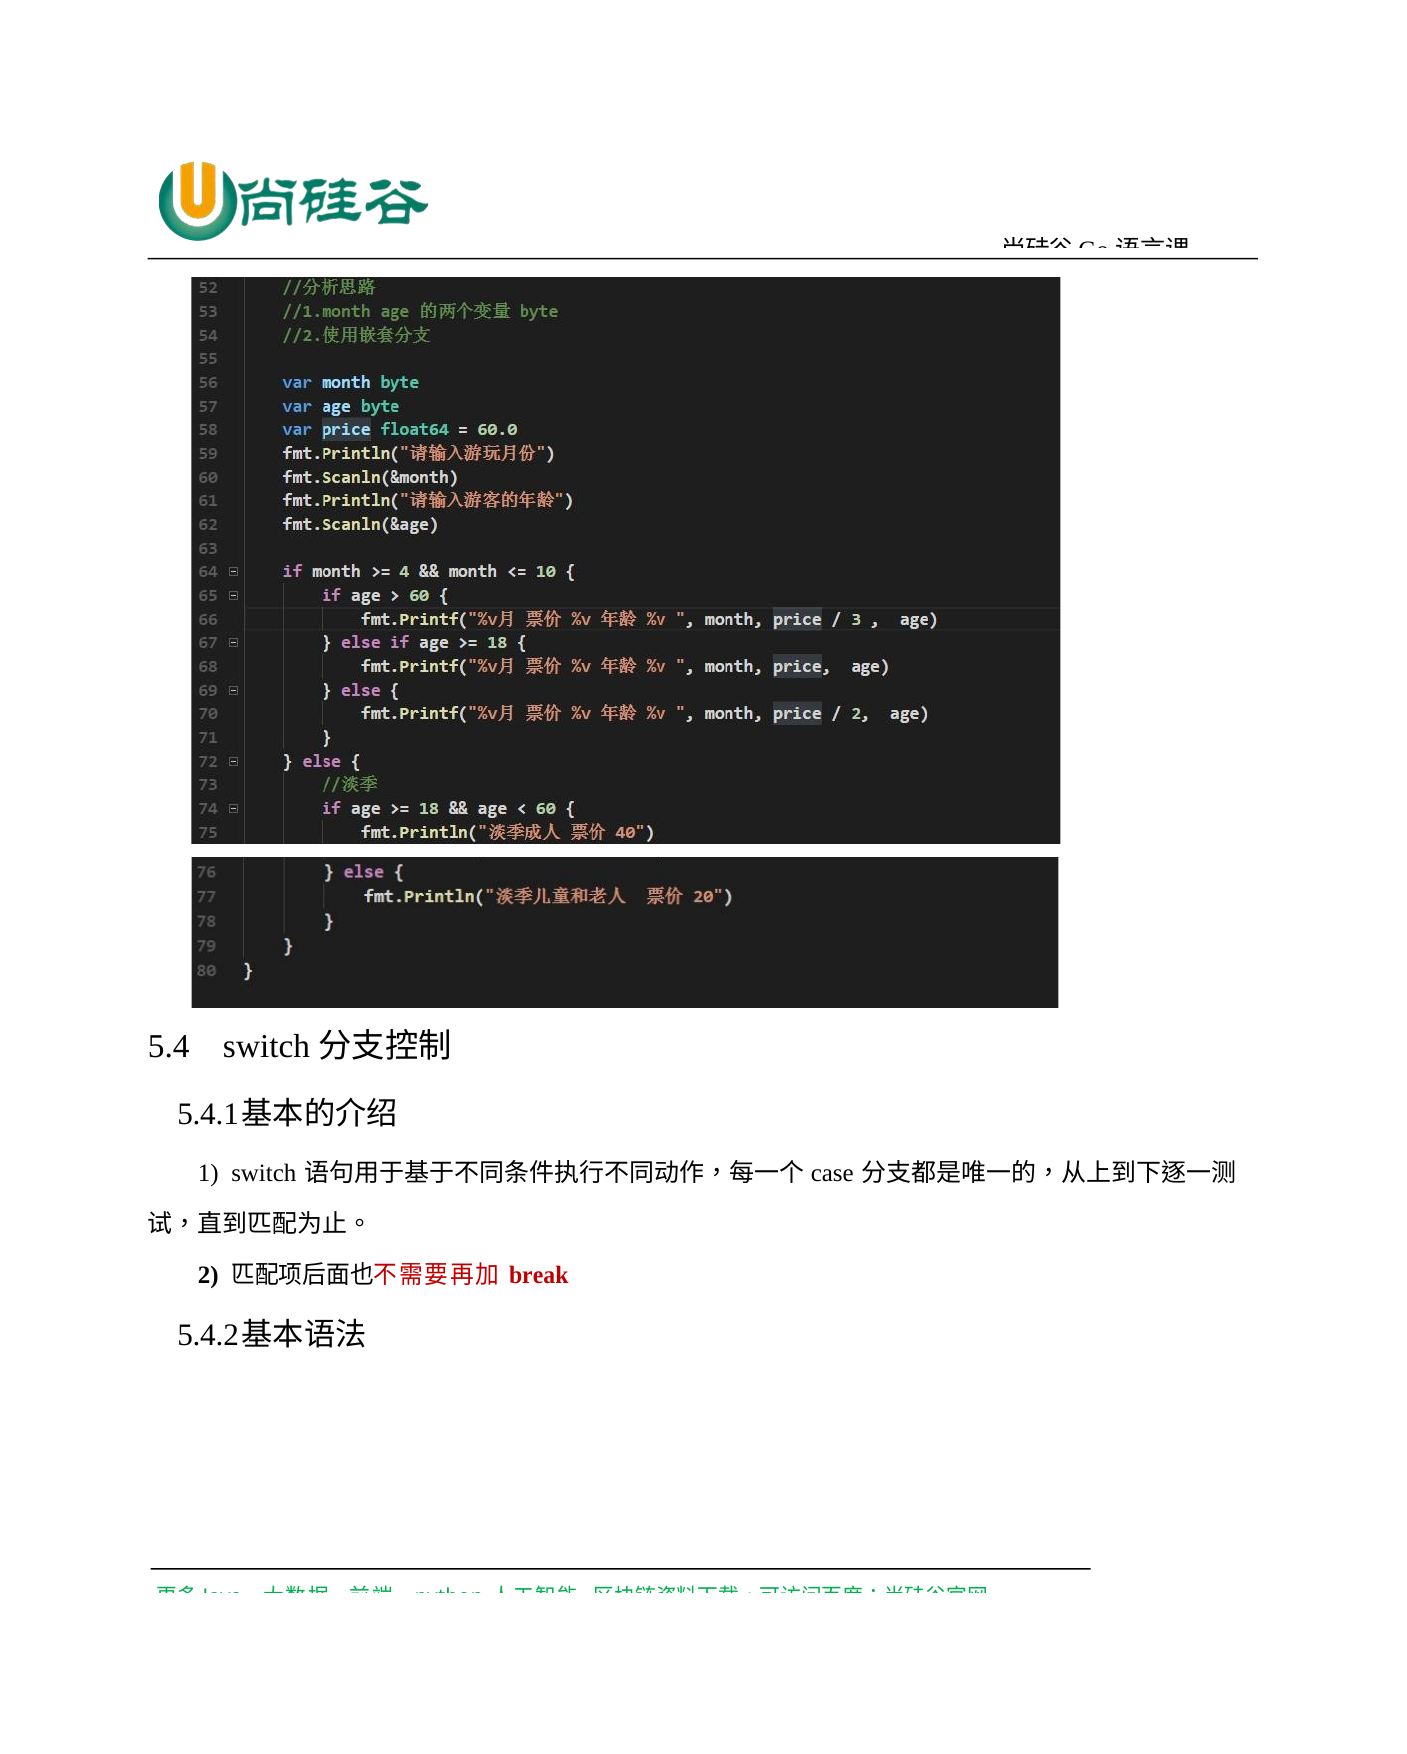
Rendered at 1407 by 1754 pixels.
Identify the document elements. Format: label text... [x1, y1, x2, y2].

subtitle switch 分支控制 [148, 1022, 1319, 1067]
picture [191, 857, 1059, 1008]
subtitle 基本的介绍 [177, 1091, 1319, 1133]
picture [191, 277, 1061, 844]
list 匹配项后面也不需要再加 break [198, 1257, 1319, 1291]
picture [158, 161, 429, 241]
list switch 语句用于基于不同条件执行不同动作，每一个 case 分支都是唯一的，从上到下逐一测试，直到匹配为止。 [148, 1154, 1259, 1239]
subtitle 基本语法 [177, 1312, 1319, 1354]
